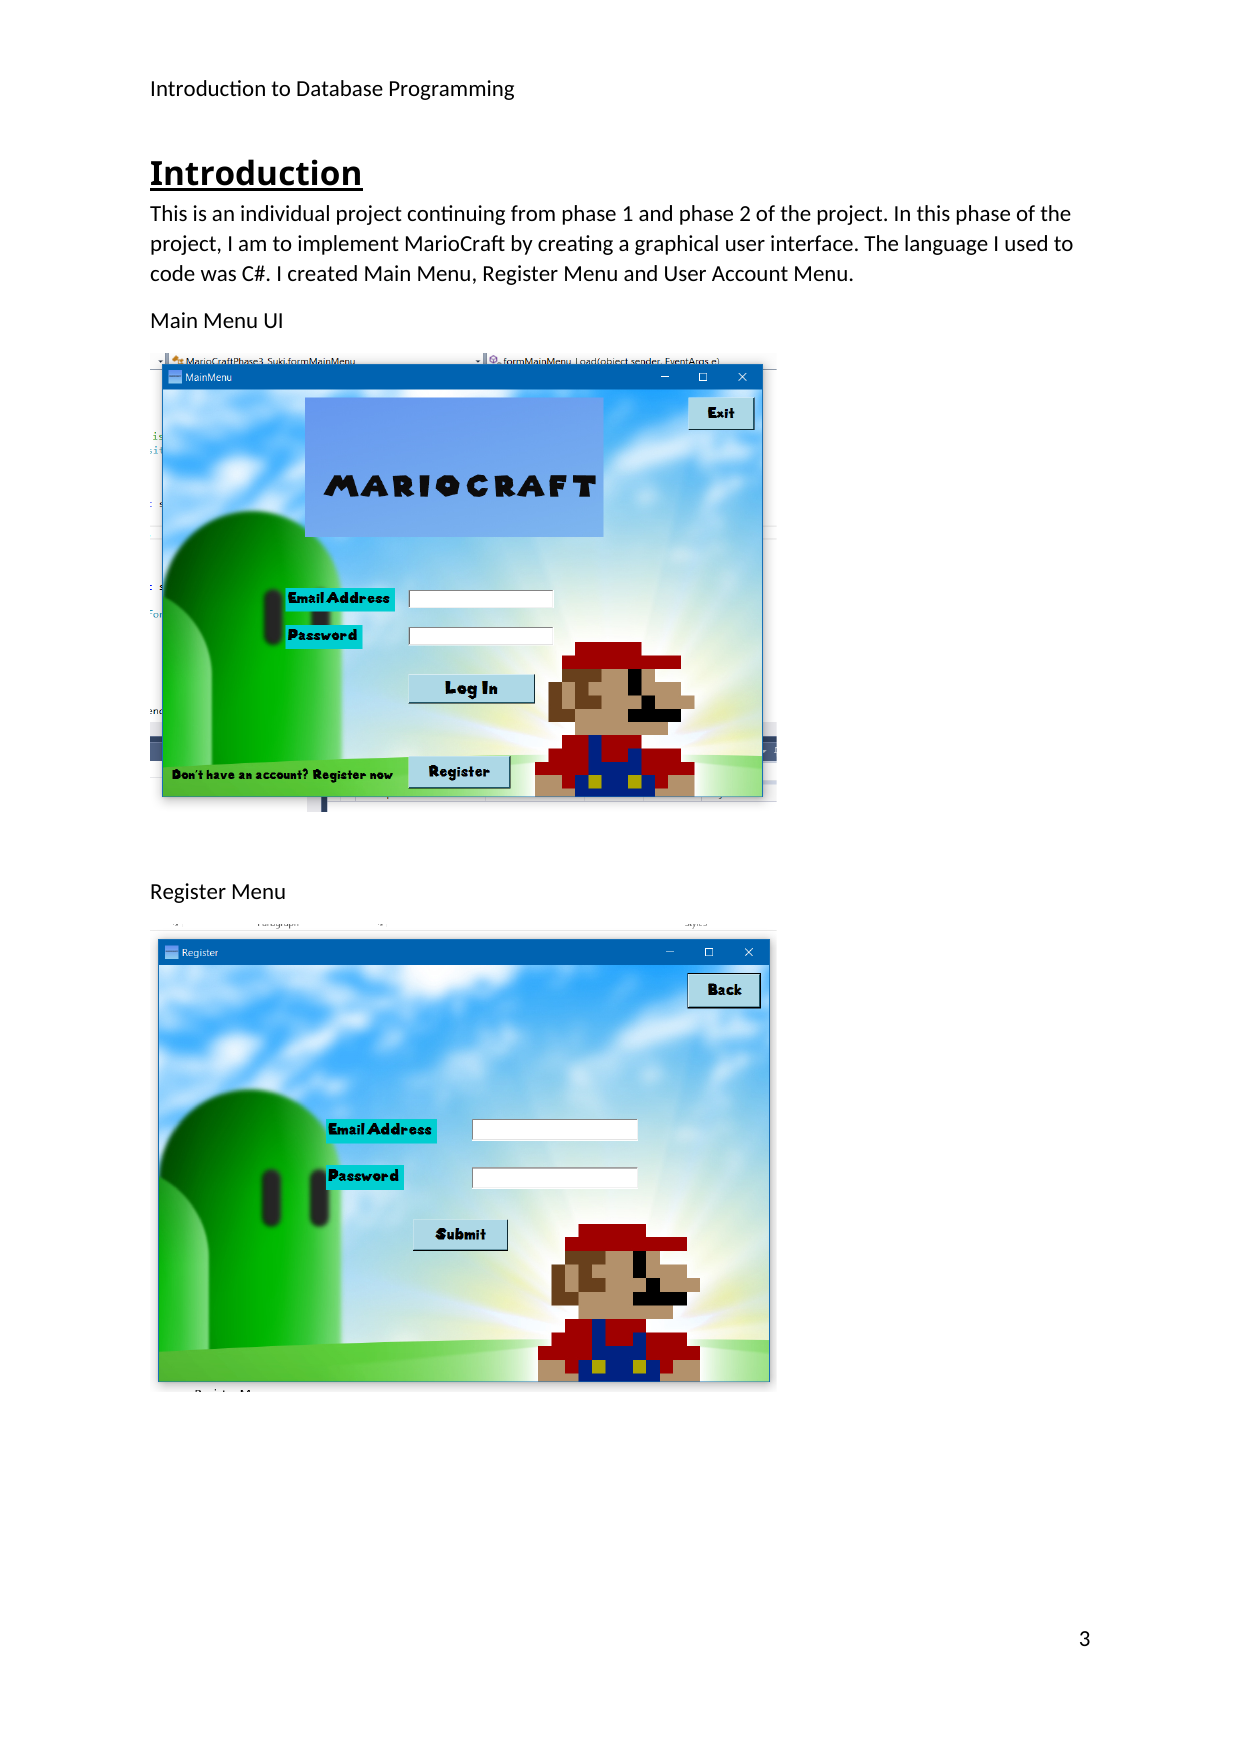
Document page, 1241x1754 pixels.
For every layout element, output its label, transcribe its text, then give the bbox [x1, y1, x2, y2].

text Register Menu [150, 877, 1090, 905]
text This is an individual project continuing from phase 1 and phase 2 of the project. In this phase of the project, I am to implement MarioCraft by creating a graphical user interface. The language I used to code was C#. I created Main Menu, Register Menu and User Account Menu. [150, 199, 1090, 287]
picture [150, 924, 777, 1392]
subtitle Introduction [150, 150, 1090, 195]
picture [150, 353, 777, 812]
text Main Menu UI [150, 306, 1090, 334]
